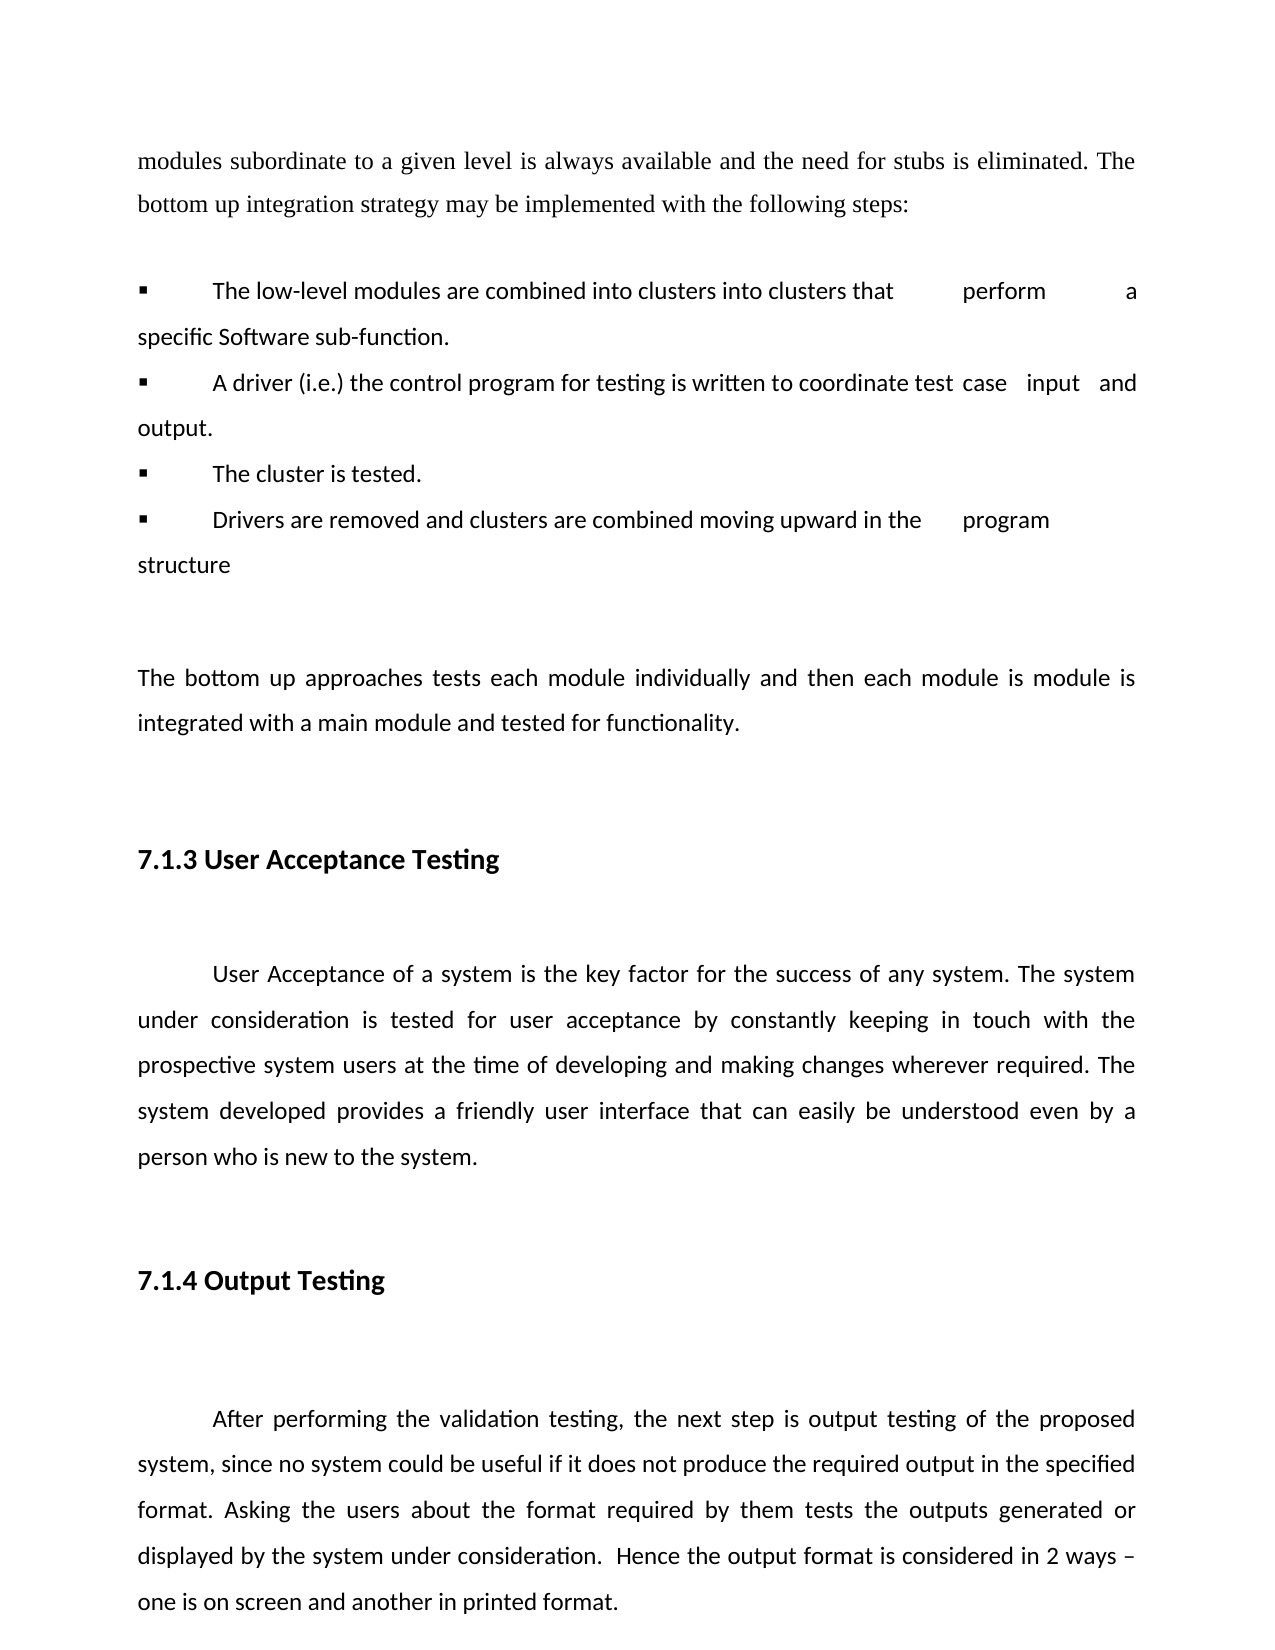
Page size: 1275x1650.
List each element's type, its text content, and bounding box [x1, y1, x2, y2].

text User Acceptance of a system is the key factor for the success of any system. The system under consideration is tested for user acceptance by constantly keeping in touch with the prospective system users at the time of developing and making changes wherever required. The system developed provides a friendly user interface that can easily be understood even by a person who is new to the system. [137, 958, 1137, 1172]
text The bottom up approaches tests each module individually and then each module is module is integrated with a main module and tested for functionality. [137, 662, 1137, 738]
list The low-level modules are combined into clusters into clusters that perform a specific Software sub-function. [137, 275, 1137, 351]
text After performing the validation testing, the next step is output testing of the proposed system, since no system could be useful if it does not produce the required output in the specified format. Asking the users about the format required by them tests the outputs generated or displayed by the system under consideration. Hence the output format is considered in 2 ways – one is on screen and another in printed format. [137, 1403, 1137, 1616]
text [137, 146, 1137, 218]
list A driver (i.e.) the control program for testing is written to coordinate test case input and output. [137, 367, 1137, 443]
text 7.1.4 Output Testing [137, 1262, 1137, 1298]
text 7.1.3 User Acceptance Testing [137, 841, 1137, 876]
list Drivers are removed and clusters are combined moving upward in the program structure [137, 504, 1137, 580]
list The cluster is tested. [137, 458, 1137, 489]
